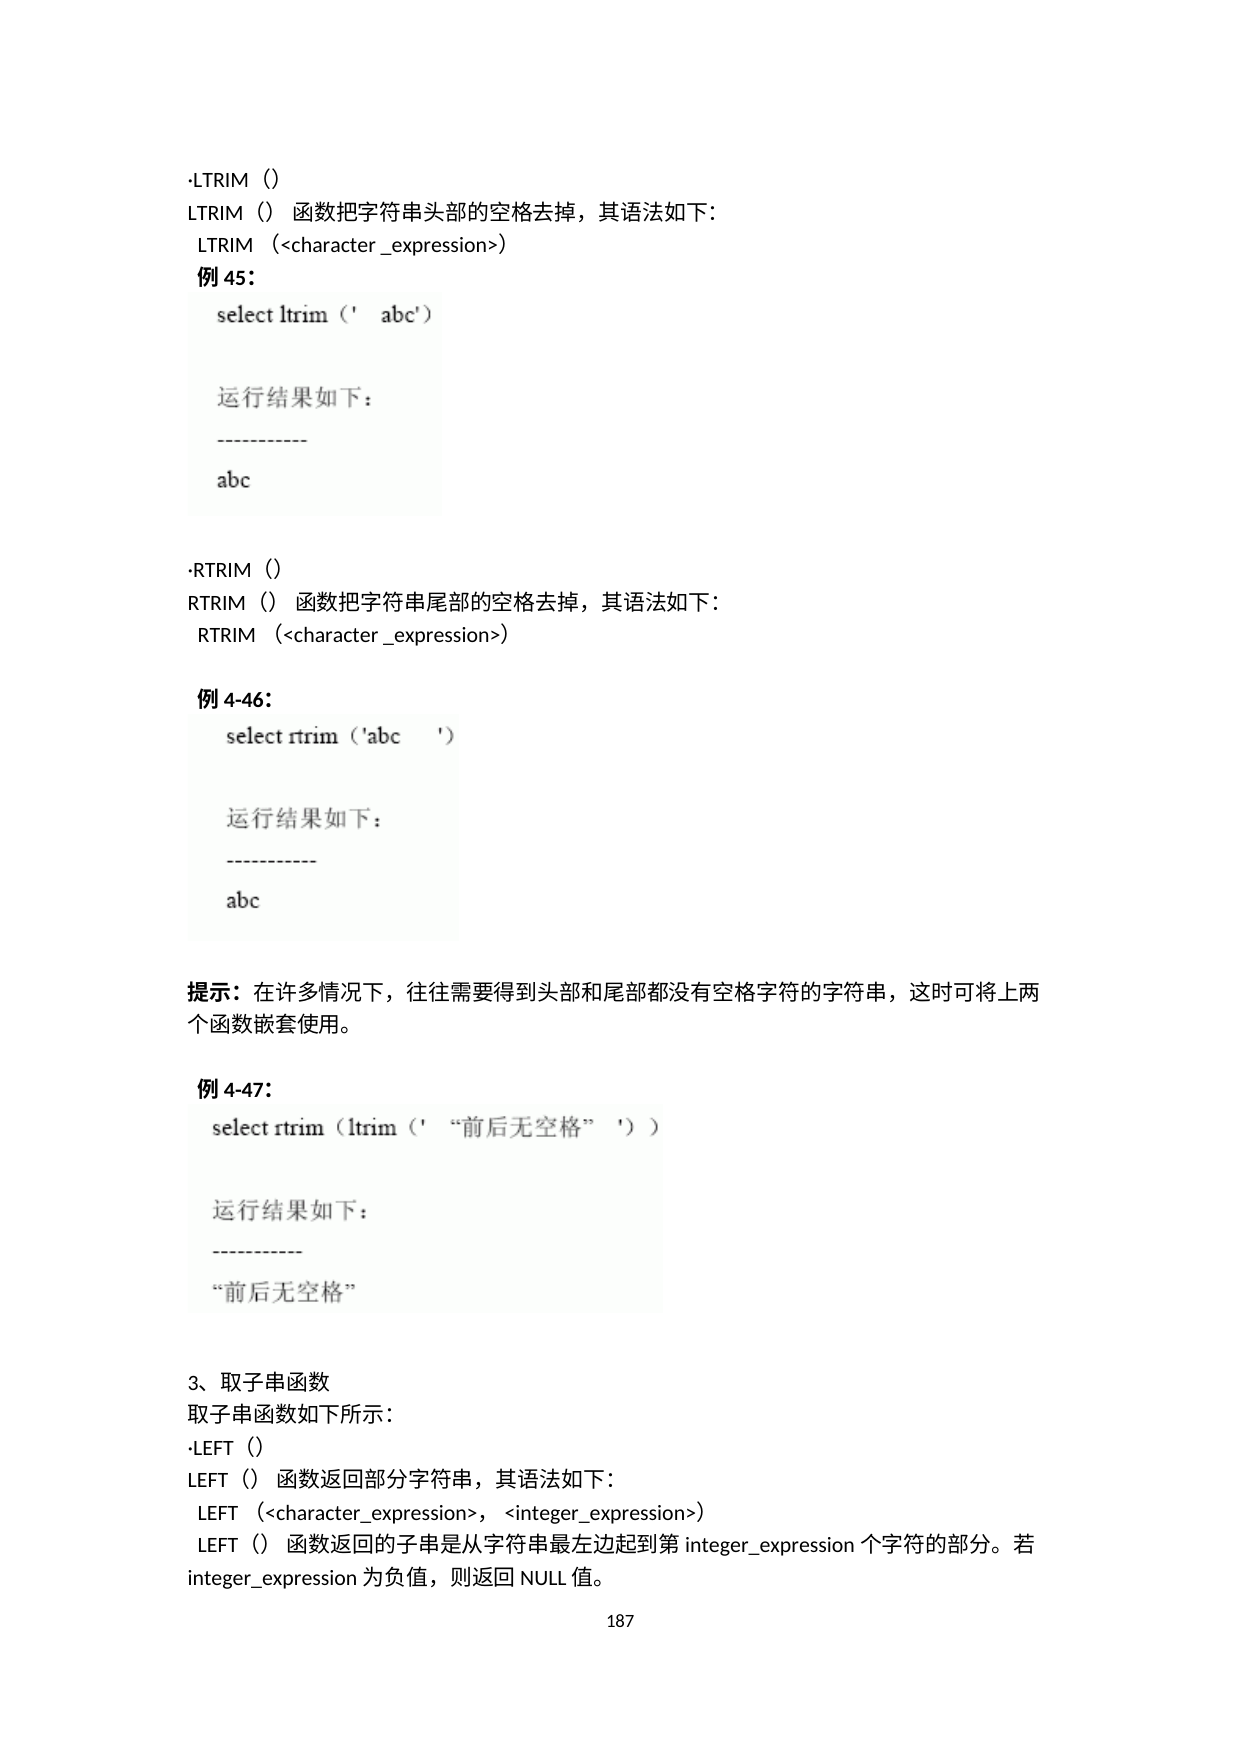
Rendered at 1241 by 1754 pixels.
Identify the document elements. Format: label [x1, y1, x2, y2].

picture [187, 714, 460, 941]
picture [187, 292, 443, 516]
picture [187, 1104, 663, 1313]
text [187, 162, 1053, 1592]
